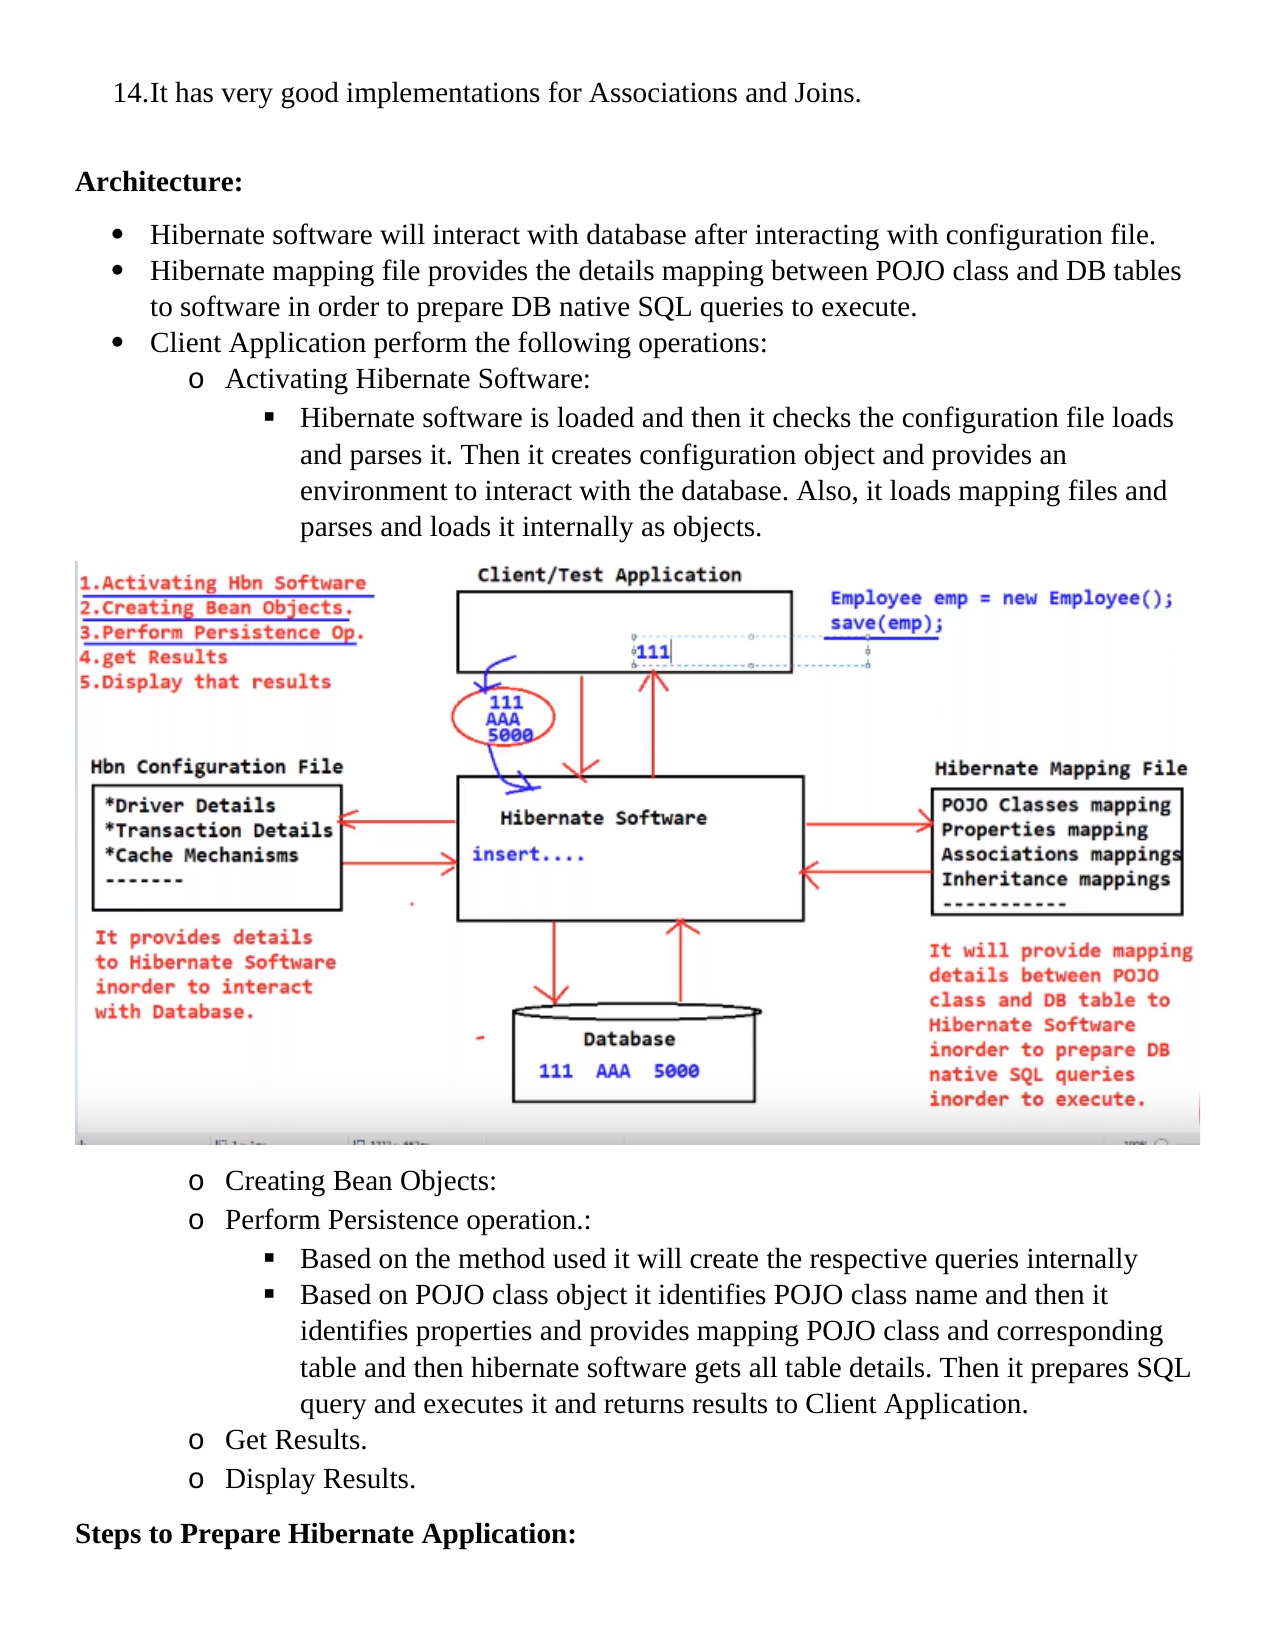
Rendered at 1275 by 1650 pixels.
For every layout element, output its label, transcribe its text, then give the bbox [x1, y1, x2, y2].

list Display Results. [187, 1461, 1200, 1497]
list Hibernate software will interact with database after interacting with configuration file. [112, 217, 1200, 250]
list Get Results. [187, 1422, 1200, 1458]
list Hibernate software is loaded and then it checks the configuration file loads and parses it. Then it creates configuration object and provides an environment to interact with the database. Also, it loads mapping files and parses and loads it internally as objects. [262, 401, 1200, 543]
list Activating Hibernate Software: [187, 362, 1200, 398]
list Client Application perform the following operations: [112, 325, 1200, 359]
list Based on the method used it will create the respective queries internally [262, 1241, 1200, 1275]
list Hibernate mapping file provides the details mapping between POJO class and DB tables to software in order to prepare DB native SQL queries to execute. [112, 253, 1200, 323]
list Creating Bean Objects: [187, 1163, 1200, 1199]
list It has very good implementations for Associations and Joins. [112, 75, 1200, 108]
list Perform Persistence operation.: [187, 1202, 1200, 1238]
list Based on POJO class object it identifies POJO class name and then it identifies properties and provides mapping POJO class and corresponding table and then hibernate software gets all table details. Then it prepares SQL query and executes it and returns results to Client Application. [262, 1277, 1200, 1419]
text Architecture: [75, 164, 1200, 197]
picture [75, 561, 1200, 1145]
text Steps to Prepare Hibernate Application: [75, 1516, 1200, 1550]
